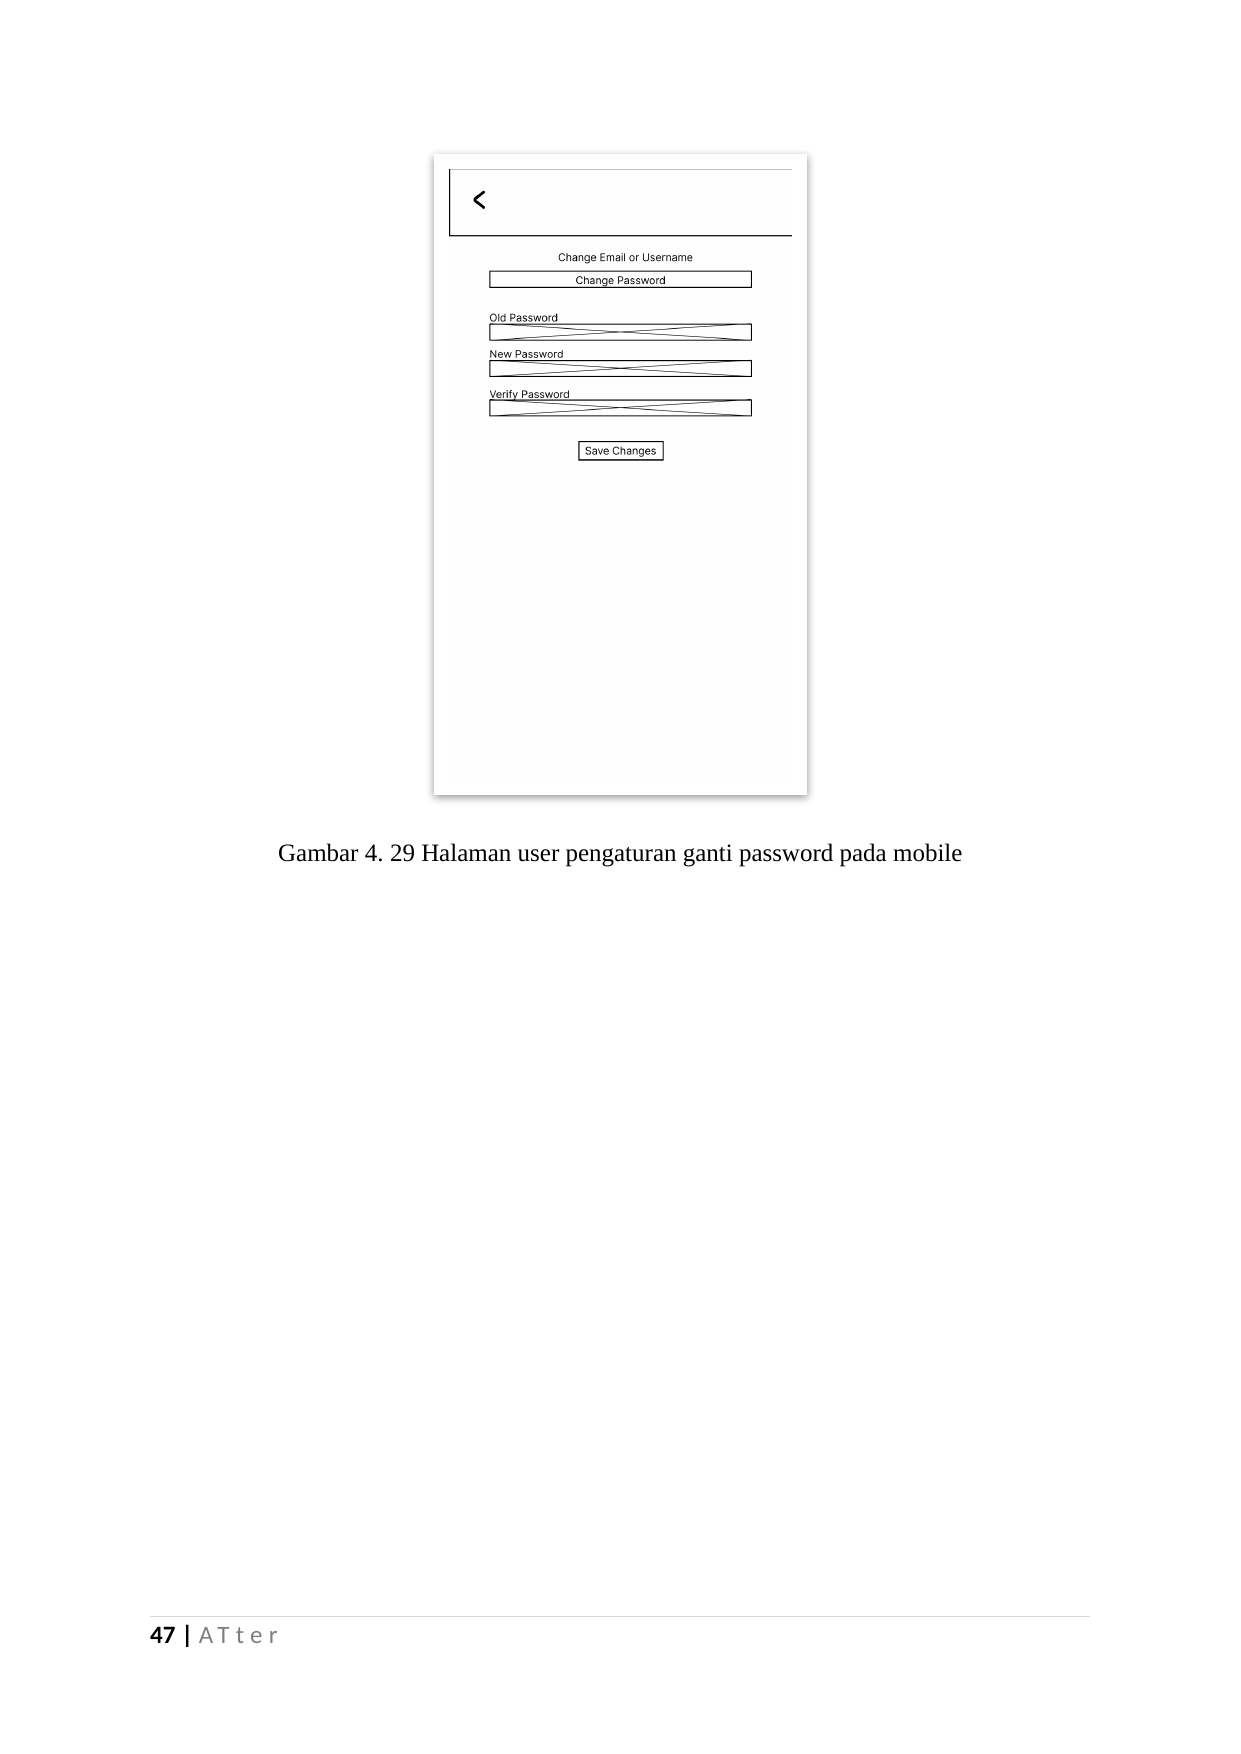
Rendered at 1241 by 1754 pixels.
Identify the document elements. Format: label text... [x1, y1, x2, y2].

text Gambar 4. 29 Halaman user pengaturan ganti password pada mobile [150, 838, 1090, 867]
picture [448, 169, 792, 781]
